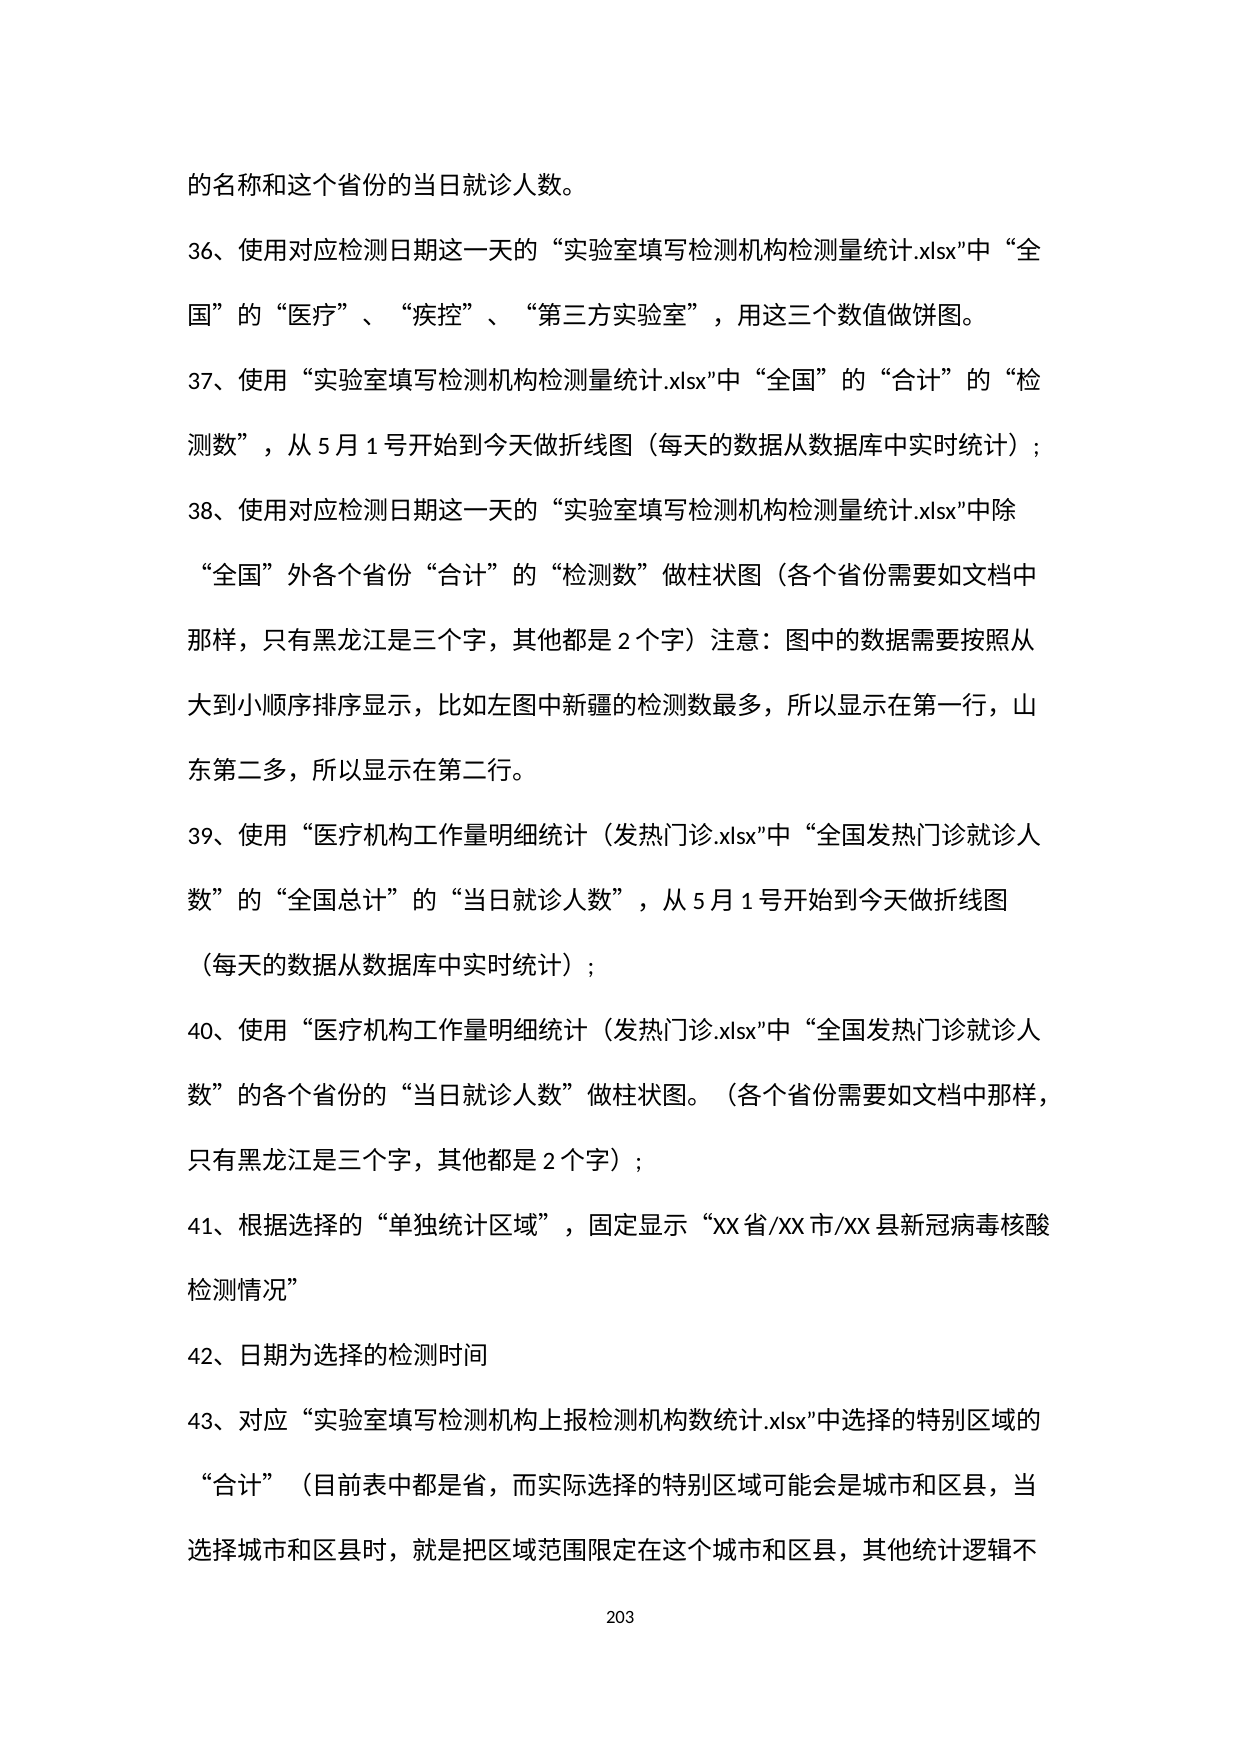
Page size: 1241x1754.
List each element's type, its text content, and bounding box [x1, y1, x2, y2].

list 根据选择的“单独统计区域”，固定显示“XX省/XX市/XX县新冠病毒核酸检测情况” [187, 1191, 1053, 1321]
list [187, 1386, 1053, 1581]
list 使用“医疗机构工作量明细统计（发热门诊.xlsx”中“全国发热门诊就诊人数”的各个省份的“当日就诊人数”做柱状图。（各个省份需要如文档中那样，只有黑龙江是三个字，其他都是2个字）; [187, 996, 1053, 1191]
list 日期为选择的检测时间 [187, 1321, 1053, 1386]
list 使用“医疗机构工作量明细统计（发热门诊.xlsx”中“全国发热门诊就诊人数”的“全国总计”的“当日就诊人数”，从5月1号开始到今天做折线图（每天的数据从数据库中实时统计）; [187, 801, 1053, 996]
list 使用“实验室填写检测机构检测量统计.xlsx”中“全国”的“合计”的“检测数”，从5月1号开始到今天做折线图（每天的数据从数据库中实时统计）; [187, 346, 1053, 476]
list 使用对应检测日期这一天的“实验室填写检测机构检测量统计.xlsx”中“全国”的“医疗”、“疾控”、“第三方实验室”，用这三个数值做饼图。 [187, 216, 1053, 346]
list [187, 151, 1053, 216]
list 使用对应检测日期这一天的“实验室填写检测机构检测量统计.xlsx”中除“全国”外各个省份“合计”的“检测数”做柱状图（各个省份需要如文档中那样，只有黑龙江是三个字，其他都是2个字）注意：图中的数据需要按照从大到小顺序排序显示，比如左图中新疆的检测数最多，所以显示在第一行，山东第二多，所以显示在第二行。 [187, 476, 1053, 801]
